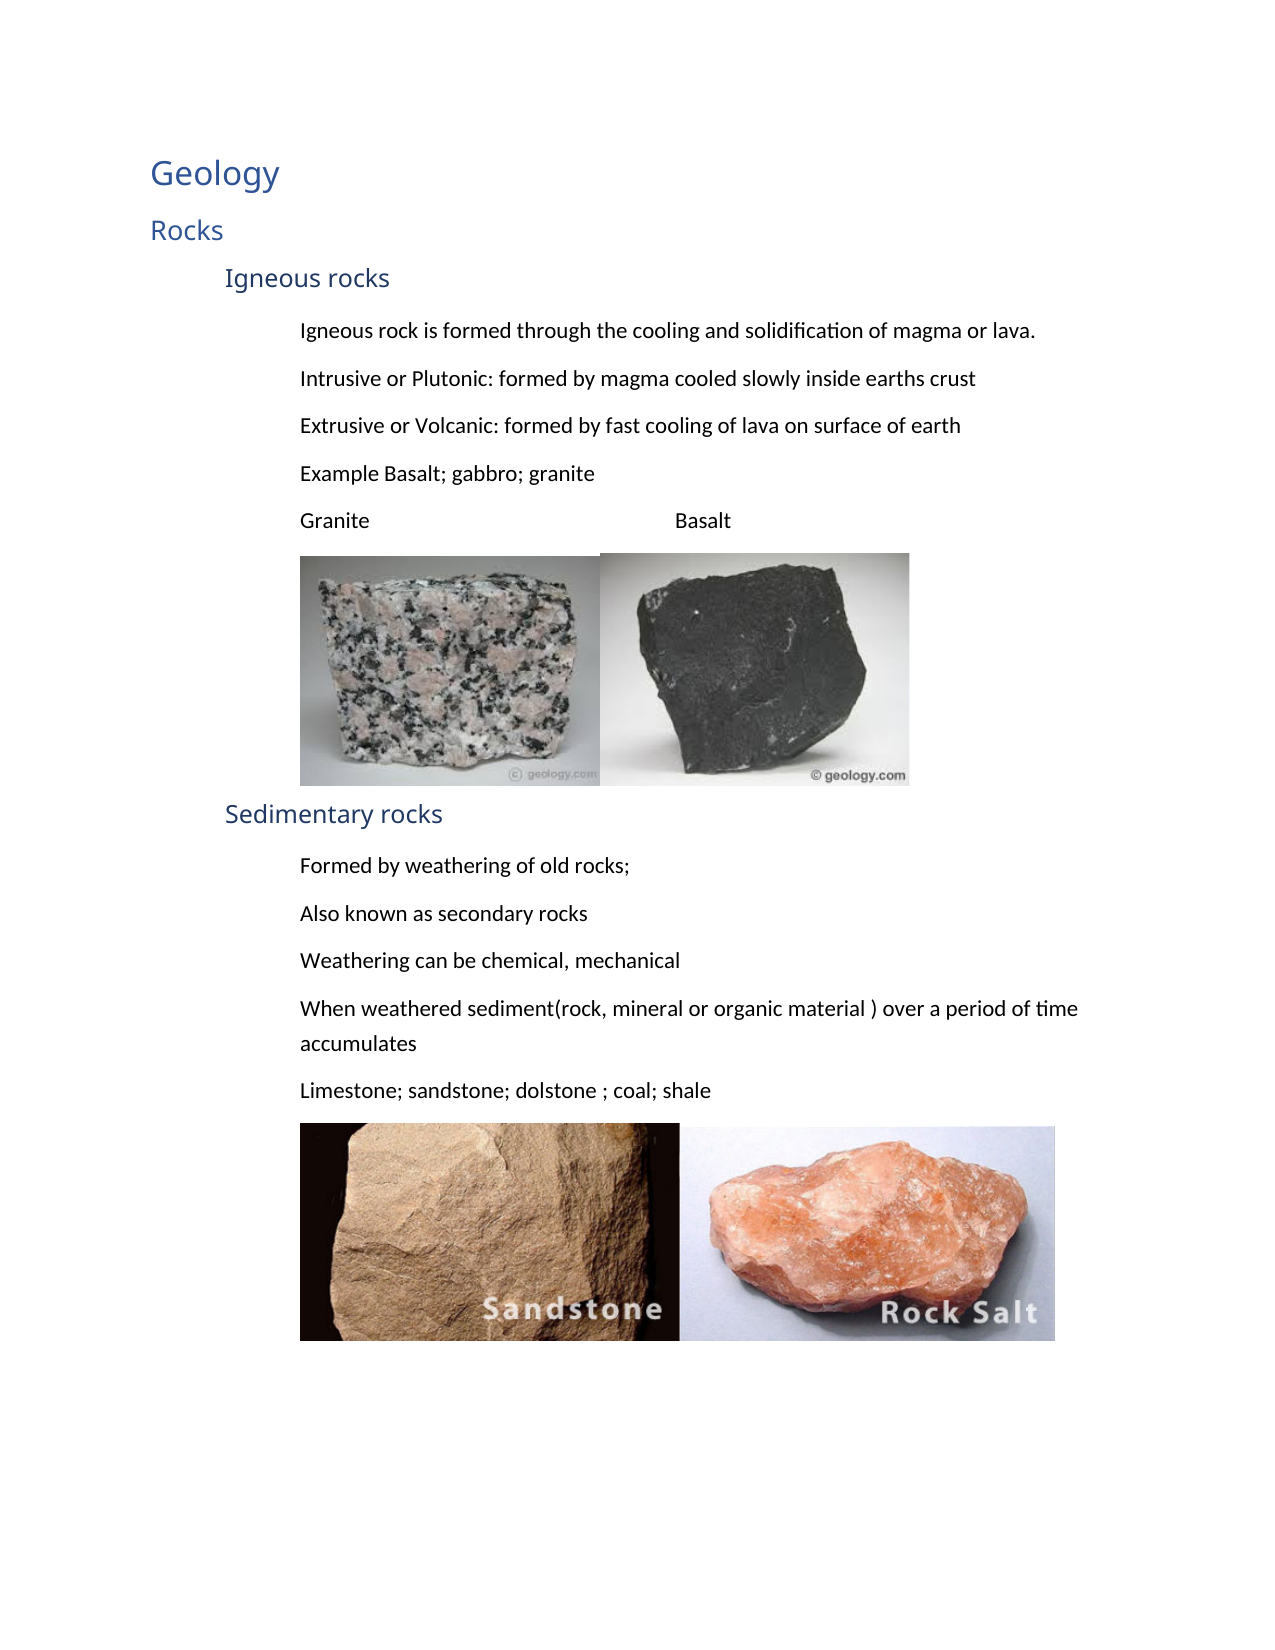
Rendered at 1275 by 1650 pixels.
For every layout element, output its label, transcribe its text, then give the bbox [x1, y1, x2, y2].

text Limestone; sandstone; dolstone ; coal; shale [300, 1076, 1125, 1104]
subtitle Geology [150, 150, 1125, 195]
text Granite Basalt [300, 506, 1125, 534]
text Formed by weathering of old rocks; [150, 851, 1125, 879]
text Extrusive or Volcanic: formed by fast cooling of lava on surface of earth [300, 411, 1125, 439]
subtitle Igneous rocks [150, 261, 1125, 295]
subtitle Sedimentary rocks [150, 796, 1125, 830]
text Also known as secondary rocks [150, 899, 1125, 927]
text Igneous rock is formed through the cooling and solidification of magma or lava. [300, 316, 1125, 344]
picture [300, 553, 910, 786]
text When weathered sediment(rock, mineral or organic material ) over a period of time accumulates [300, 994, 1125, 1057]
subtitle Rocks [150, 211, 1125, 248]
text Weathering can be chemical, mechanical [150, 946, 1125, 974]
text Intrusive or Plutonic: formed by magma cooled slowly inside earths crust [300, 364, 1125, 392]
text Example Basalt; gabbro; granite [300, 459, 1125, 487]
picture [300, 1123, 1055, 1341]
